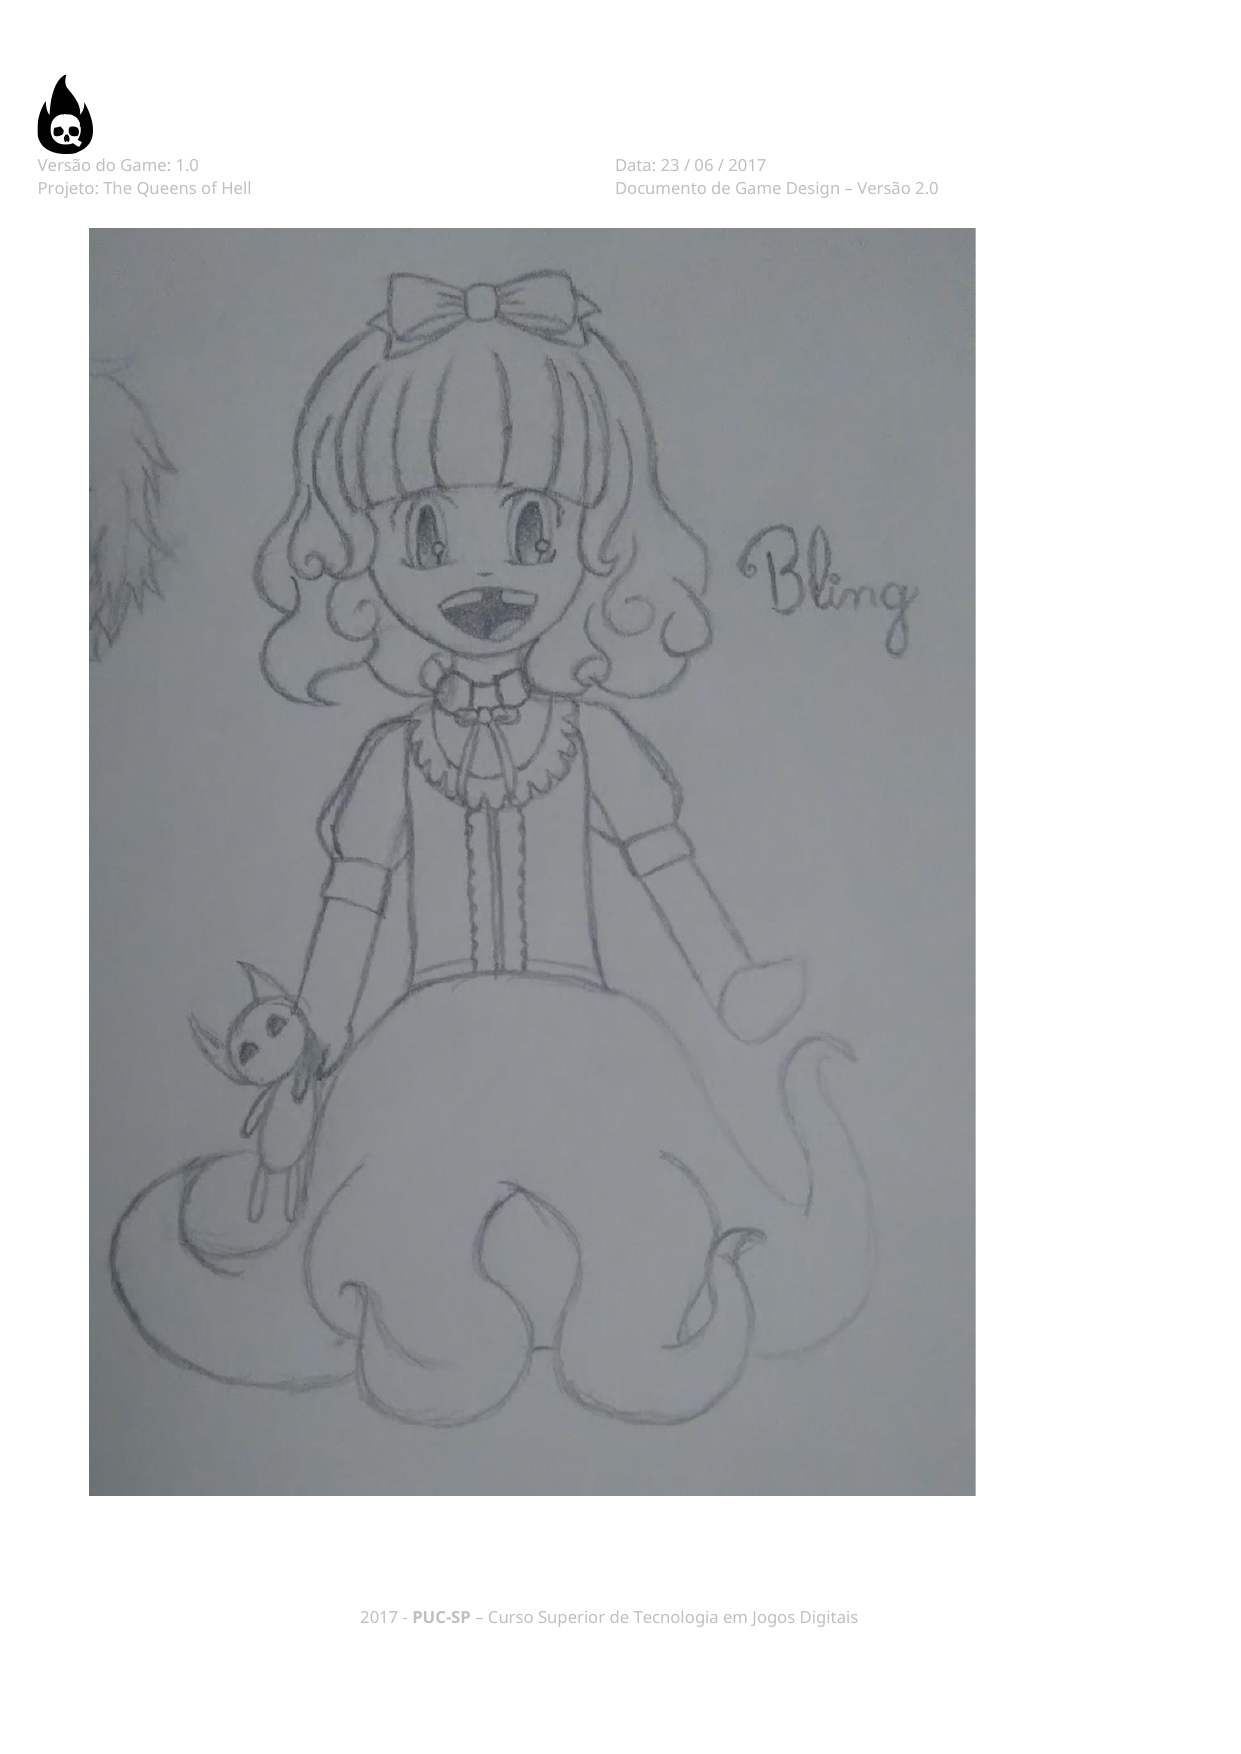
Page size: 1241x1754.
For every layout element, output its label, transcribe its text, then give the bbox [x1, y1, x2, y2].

picture [37, 75, 93, 154]
picture [89, 228, 976, 1496]
